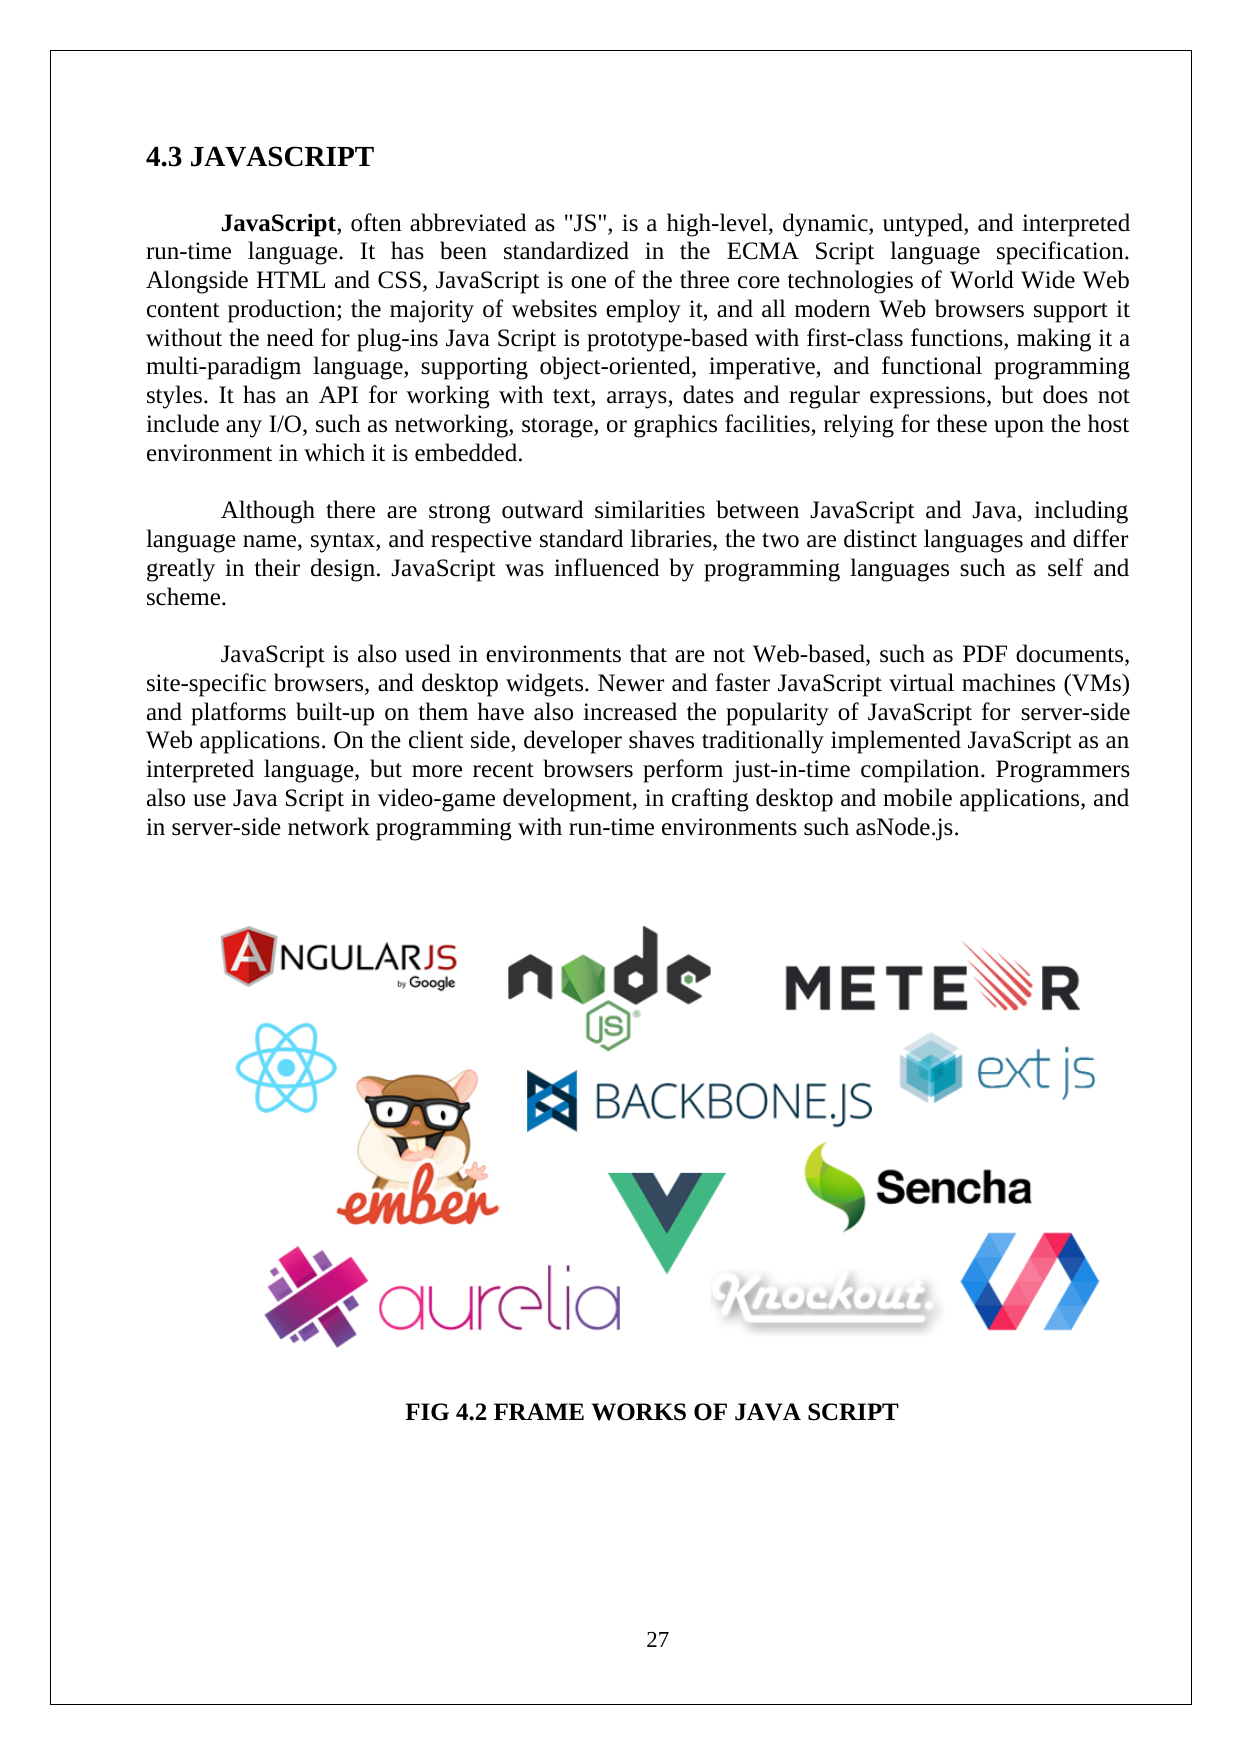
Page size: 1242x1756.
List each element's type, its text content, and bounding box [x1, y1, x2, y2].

subtitle 4.3 JAVASCRIPT [146, 139, 1158, 173]
picture [220, 926, 1104, 1369]
text JavaScript is also used in environments that are not Web-based, such as PDF documents, site-specific browsers, and desktop widgets. Newer and faster JavaScript virtual machines (VMs) and platforms built-up on them have also increased the popularity of JavaScript for server-side Web applications. On the client side, developer shaves traditionally implemented JavaScript as an interpreted language, but more recent browsers perform just-in-time compilation. Programmers also use Java Script in video-game development, in crafting desktop and mobile applications, and in server-side network programming with run-time environments such asNode.js. [146, 639, 1130, 841]
text JavaScript, often abbreviated as "JS", is a high-level, dynamic, untyped, and interpreted run-time language. It has been standardized in the ECMA Script language specification. Alongside HTML and CSS, JavaScript is one of the three core technologies of World Wide Web content production; the majority of websites employ it, and all modern Web browsers support it without the need for plug-ins Java Script is prototype-based with first-class functions, making it a multi-paradigm language, supporting object-oriented, imperative, and functional programming styles. It has an API for working with text, arrays, dates and regular expressions, but does not include any I/O, such as networking, storage, or graphics facilities, relying for these upon the host environment in which it is embedded. [146, 208, 1130, 466]
text Although there are strong outward similarities between JavaScript and Java, including language name, syntax, and respective standard libraries, the two are distinct languages and differ greatly in their design. JavaScript was influenced by programming languages such as self and scheme. [146, 496, 1129, 611]
text FIG 4.2 FRAME WORKS OF JAVA SCRIPT [146, 1397, 1158, 1426]
